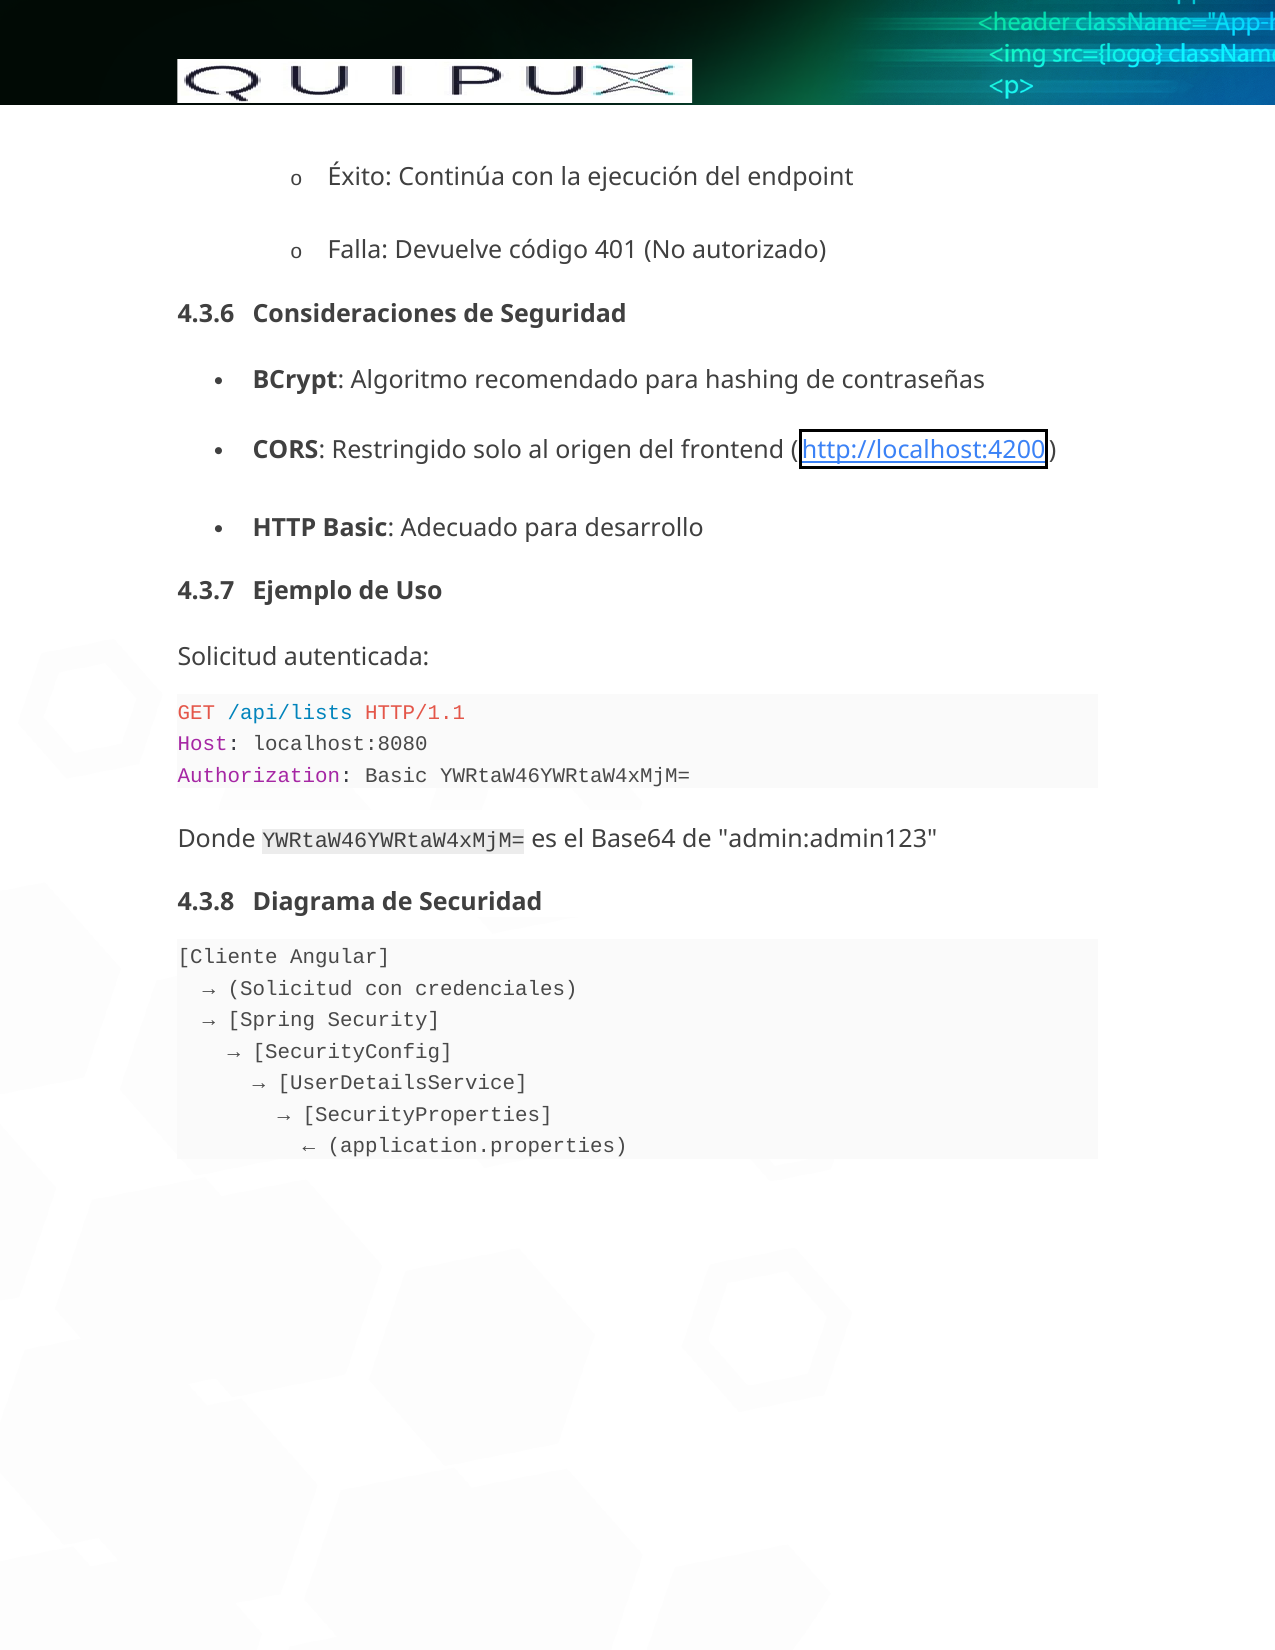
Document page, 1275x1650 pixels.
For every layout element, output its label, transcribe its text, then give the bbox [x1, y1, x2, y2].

text → [UserDetailsService] [177, 1064, 1098, 1096]
text Solicitud autenticada: [177, 628, 1098, 673]
text Donde YWRtaW46YWRtaW4xMjM= es el Base64 de "admin:admin123" [177, 810, 1098, 854]
picture [177, 59, 693, 103]
text → (Solicitud con credenciales) [177, 970, 1098, 1002]
subtitle Diagrama de Securidad [177, 883, 1098, 917]
text → [Spring Security] [177, 1002, 1098, 1033]
subtitle Ejemplo de Uso [177, 572, 1098, 606]
text GET /api/lists HTTP/1.1 [177, 694, 1098, 726]
text ← (application.properties) [177, 1127, 1098, 1159]
text Authorization: Basic YWRtaW46YWRtaW4xMjM= [177, 757, 1098, 788]
text Host: localhost:8080 [177, 726, 1098, 757]
subtitle Consideraciones de Seguridad [177, 295, 1098, 329]
list HTTP Basic: Adecuado para desarrollo [215, 498, 1098, 543]
text → [SecurityConfig] [177, 1033, 1098, 1064]
list BCrypt: Algoritmo recomendado para hashing de contraseñas [215, 351, 1098, 396]
list Éxito: Continúa con la ejecución del endpoint [290, 148, 1098, 192]
text [Cliente Angular] [177, 939, 1098, 970]
list CORS: Restringido solo al origen del frontend (http://localhost:4200) [215, 425, 1098, 469]
list Falla: Devuelve código 401 (No autorizado) [290, 221, 1098, 266]
text → [SecurityProperties] [177, 1096, 1098, 1127]
